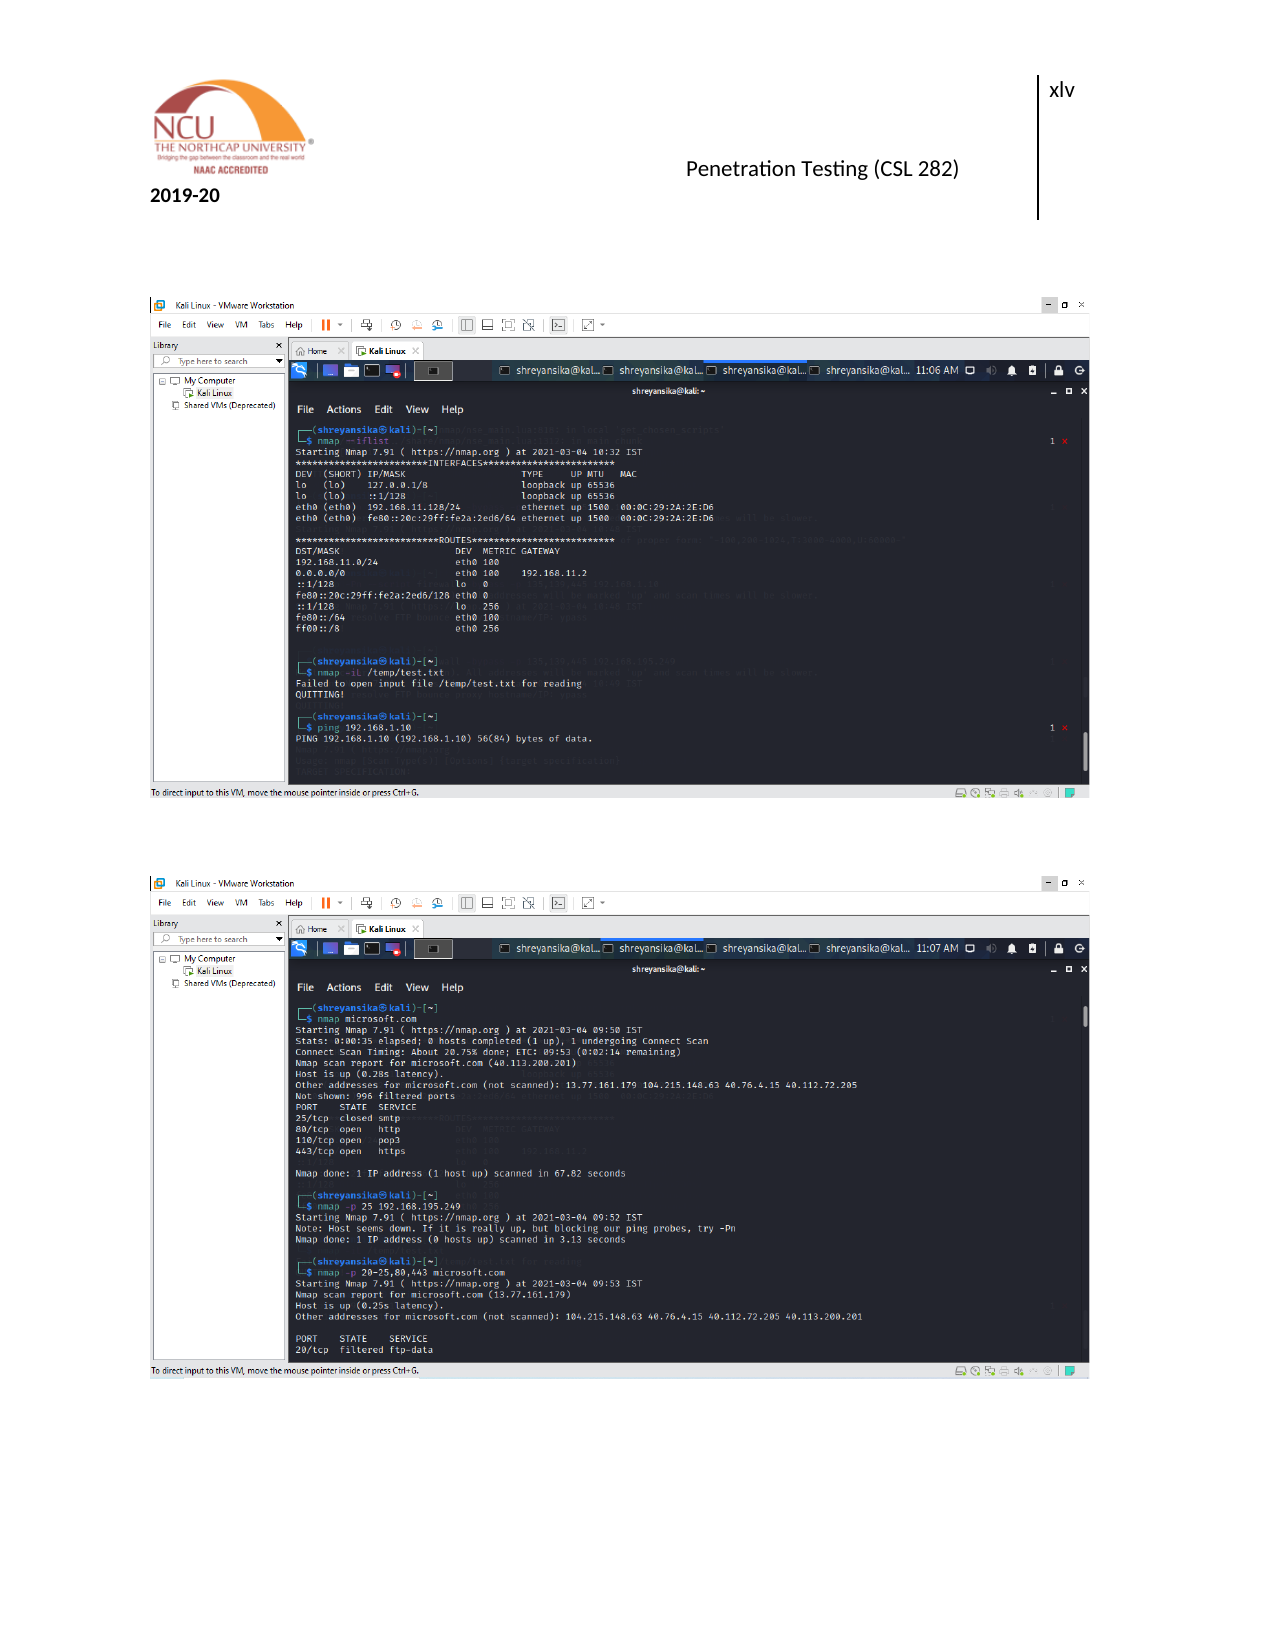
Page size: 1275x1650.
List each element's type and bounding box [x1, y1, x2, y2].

picture [150, 876, 1090, 1379]
picture [150, 75, 314, 177]
picture [150, 297, 1090, 798]
